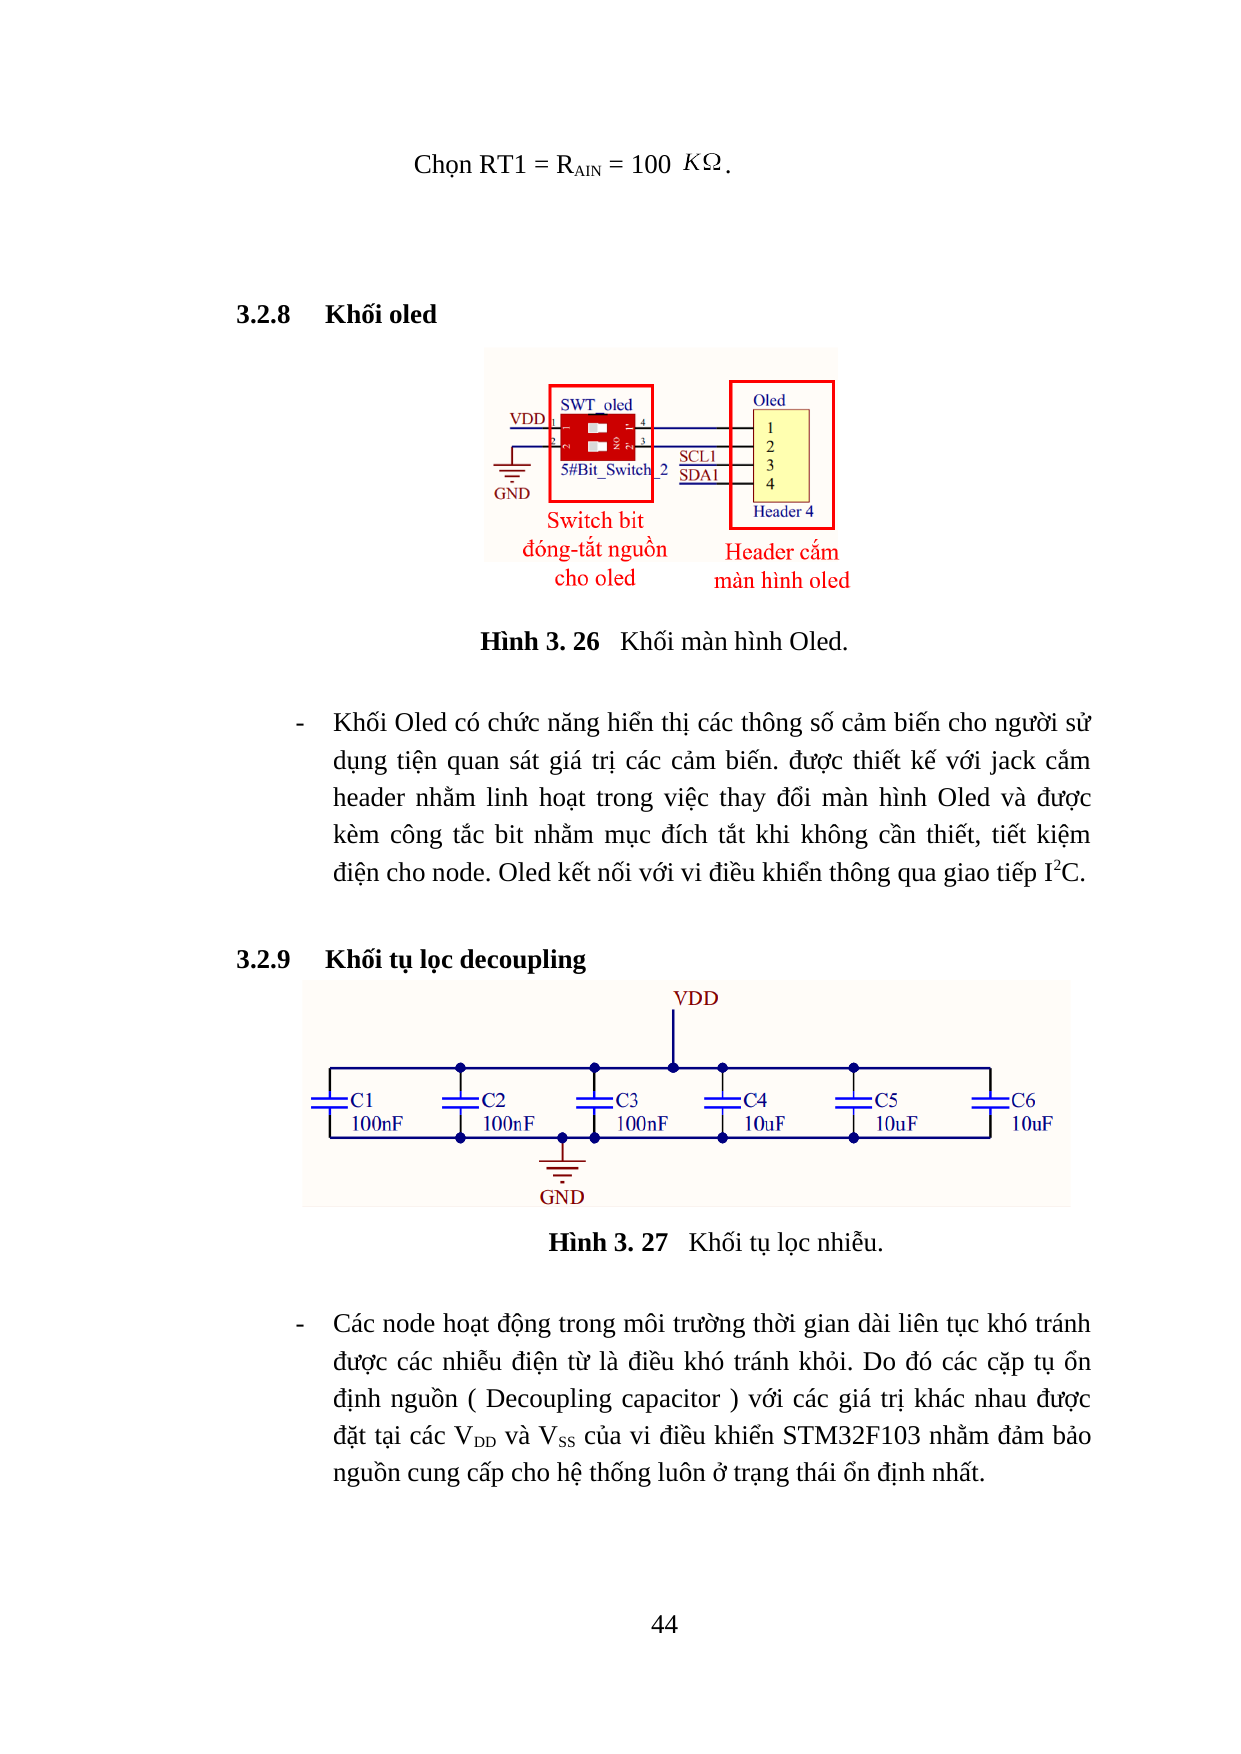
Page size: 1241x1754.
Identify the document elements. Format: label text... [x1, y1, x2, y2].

subtitle Khối oled [236, 298, 1092, 329]
subtitle Khối tụ lọc decoupling [236, 943, 1092, 974]
list Khối Oled có chức năng hiển thị các thông số cảm biến cho người sử dụng tiện quan sát giá trị các cảm biến. được thiết kế với jack cắm header nhằm linh hoạt trong việc thay đổi màn hình Oled và được kèm công tắc bit nhằm mục đích tắt khi không cần thiết, tiết kiệm điện cho node. Oled kết nối với vi điều khiển thông qua giao tiếp I2C. [295, 706, 1092, 887]
picture [474, 335, 870, 607]
list Các node hoạt động trong môi trường thời gian dài liên tục khó tránh được các nhiễu điện từ là điều khó tránh khỏi. Do đó các cặp tụ ổn định nguồn ( Decoupling capacitor ) với các giá trị khác nhau được đặt tại các VDD và VSS của vi điều khiển STM32F103 nhằm đảm bảo nguồn cung cấp cho hệ thống luôn ở trạng thái ổn định nhất. [295, 1307, 1092, 1488]
picture [302, 980, 1071, 1207]
text Chọn RT1 = RAIN = 100 . [236, 148, 1092, 180]
